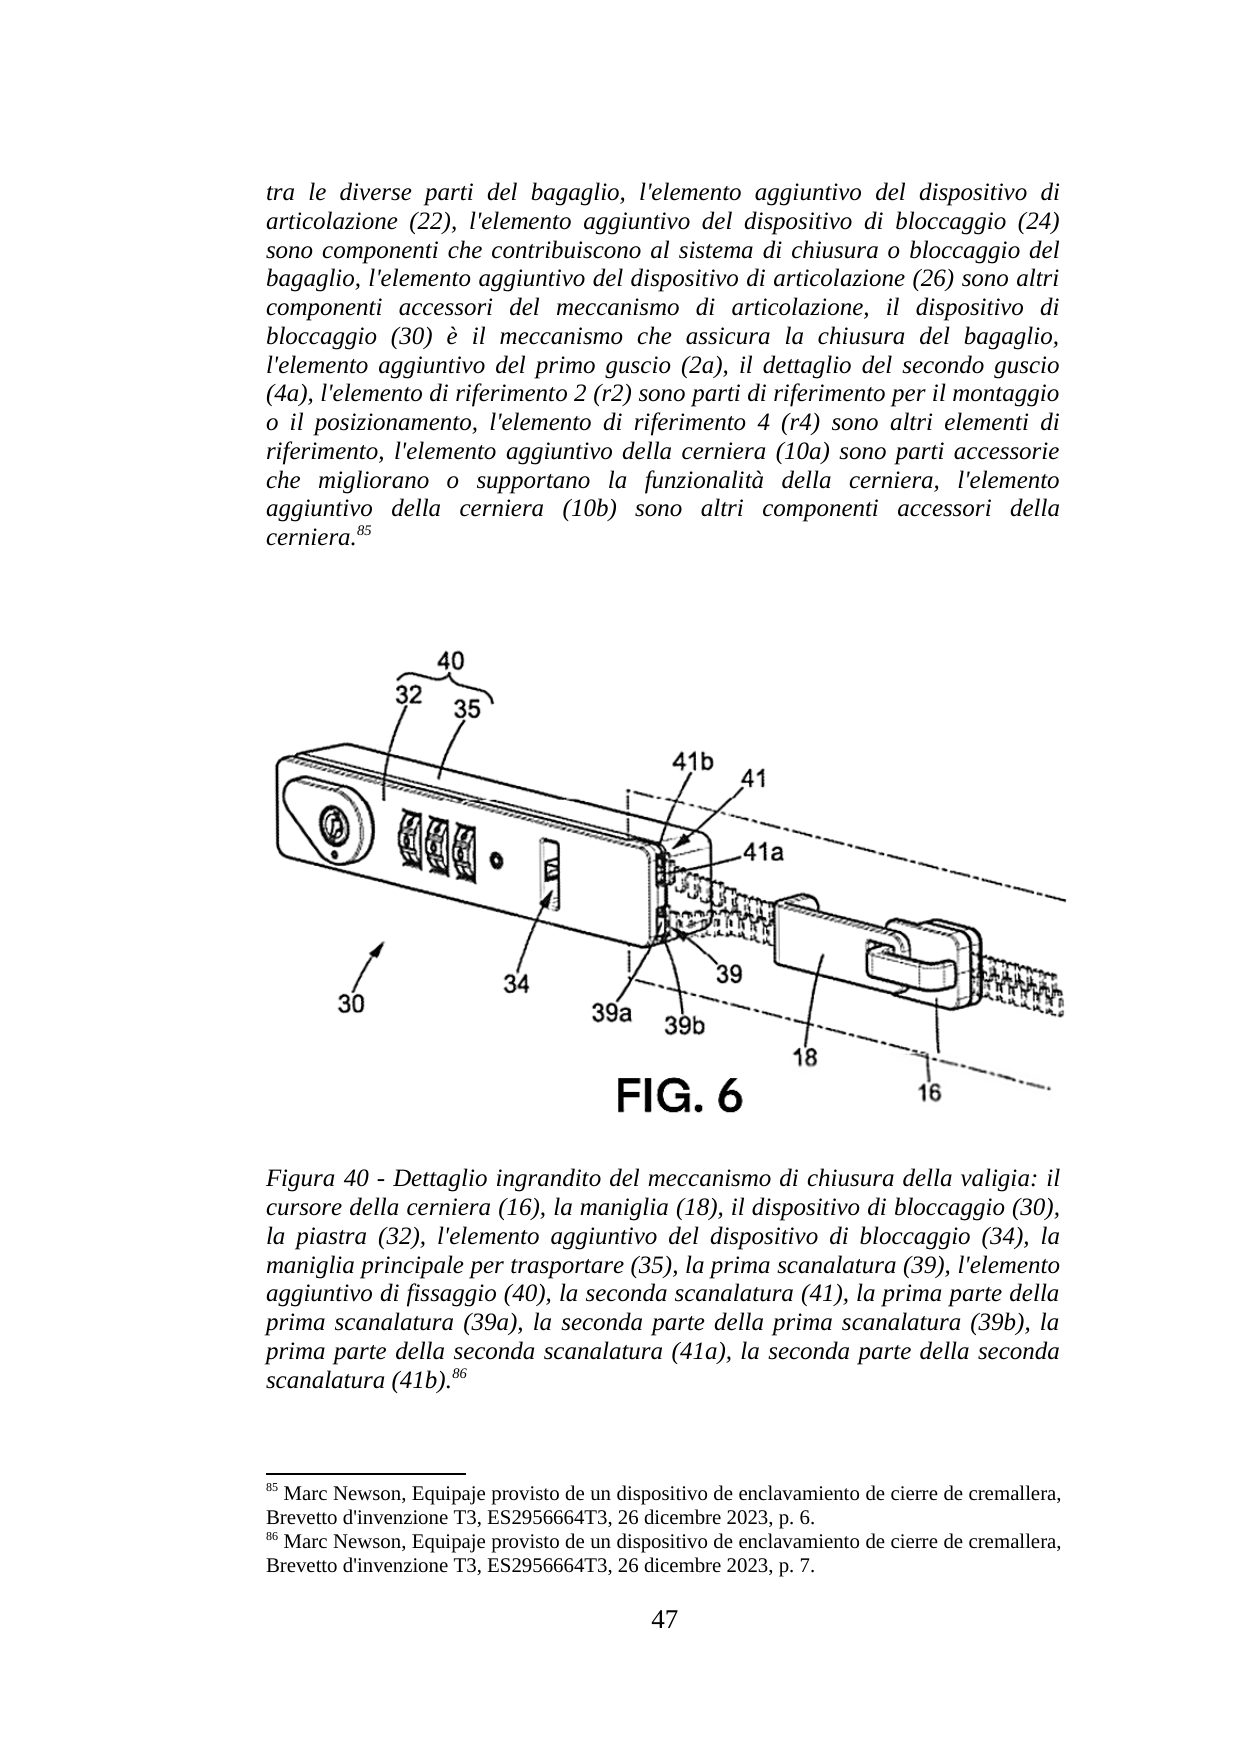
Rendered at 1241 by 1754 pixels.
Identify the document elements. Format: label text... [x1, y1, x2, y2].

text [266, 177, 1063, 551]
picture [265, 641, 1068, 1125]
